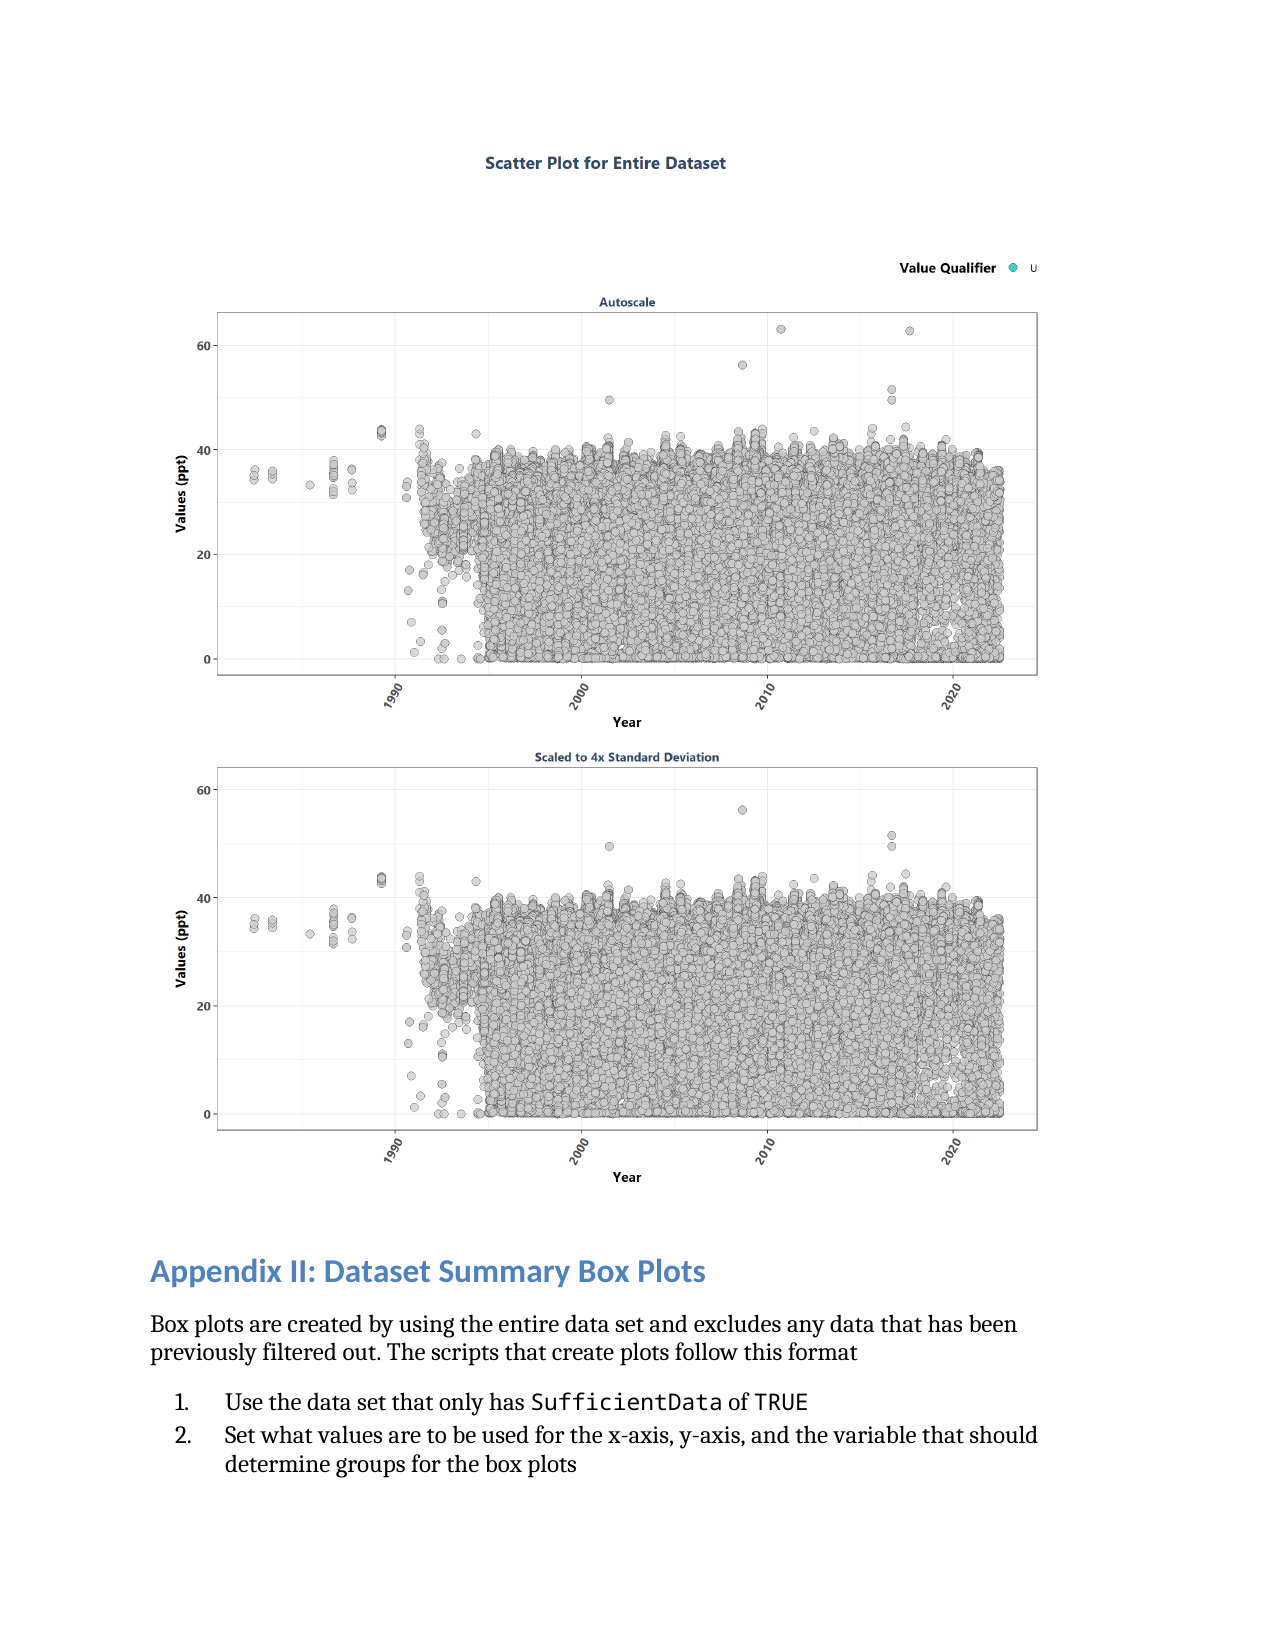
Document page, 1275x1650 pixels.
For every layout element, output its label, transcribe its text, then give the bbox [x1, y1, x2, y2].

text Box plots are created by using the entire data set and excludes any data that has been previously filtered out. The scripts that create plots follow this format [150, 1309, 1125, 1367]
picture [168, 150, 1044, 1200]
list Use the data set that only has SufficientData of TRUE [175, 1386, 1125, 1417]
subtitle Appendix II: Dataset Summary Box Plots [150, 1250, 1125, 1291]
list Set what values are to be used for the x-axis, y-axis, and the variable that should determine groups for the box plots [175, 1421, 1125, 1478]
